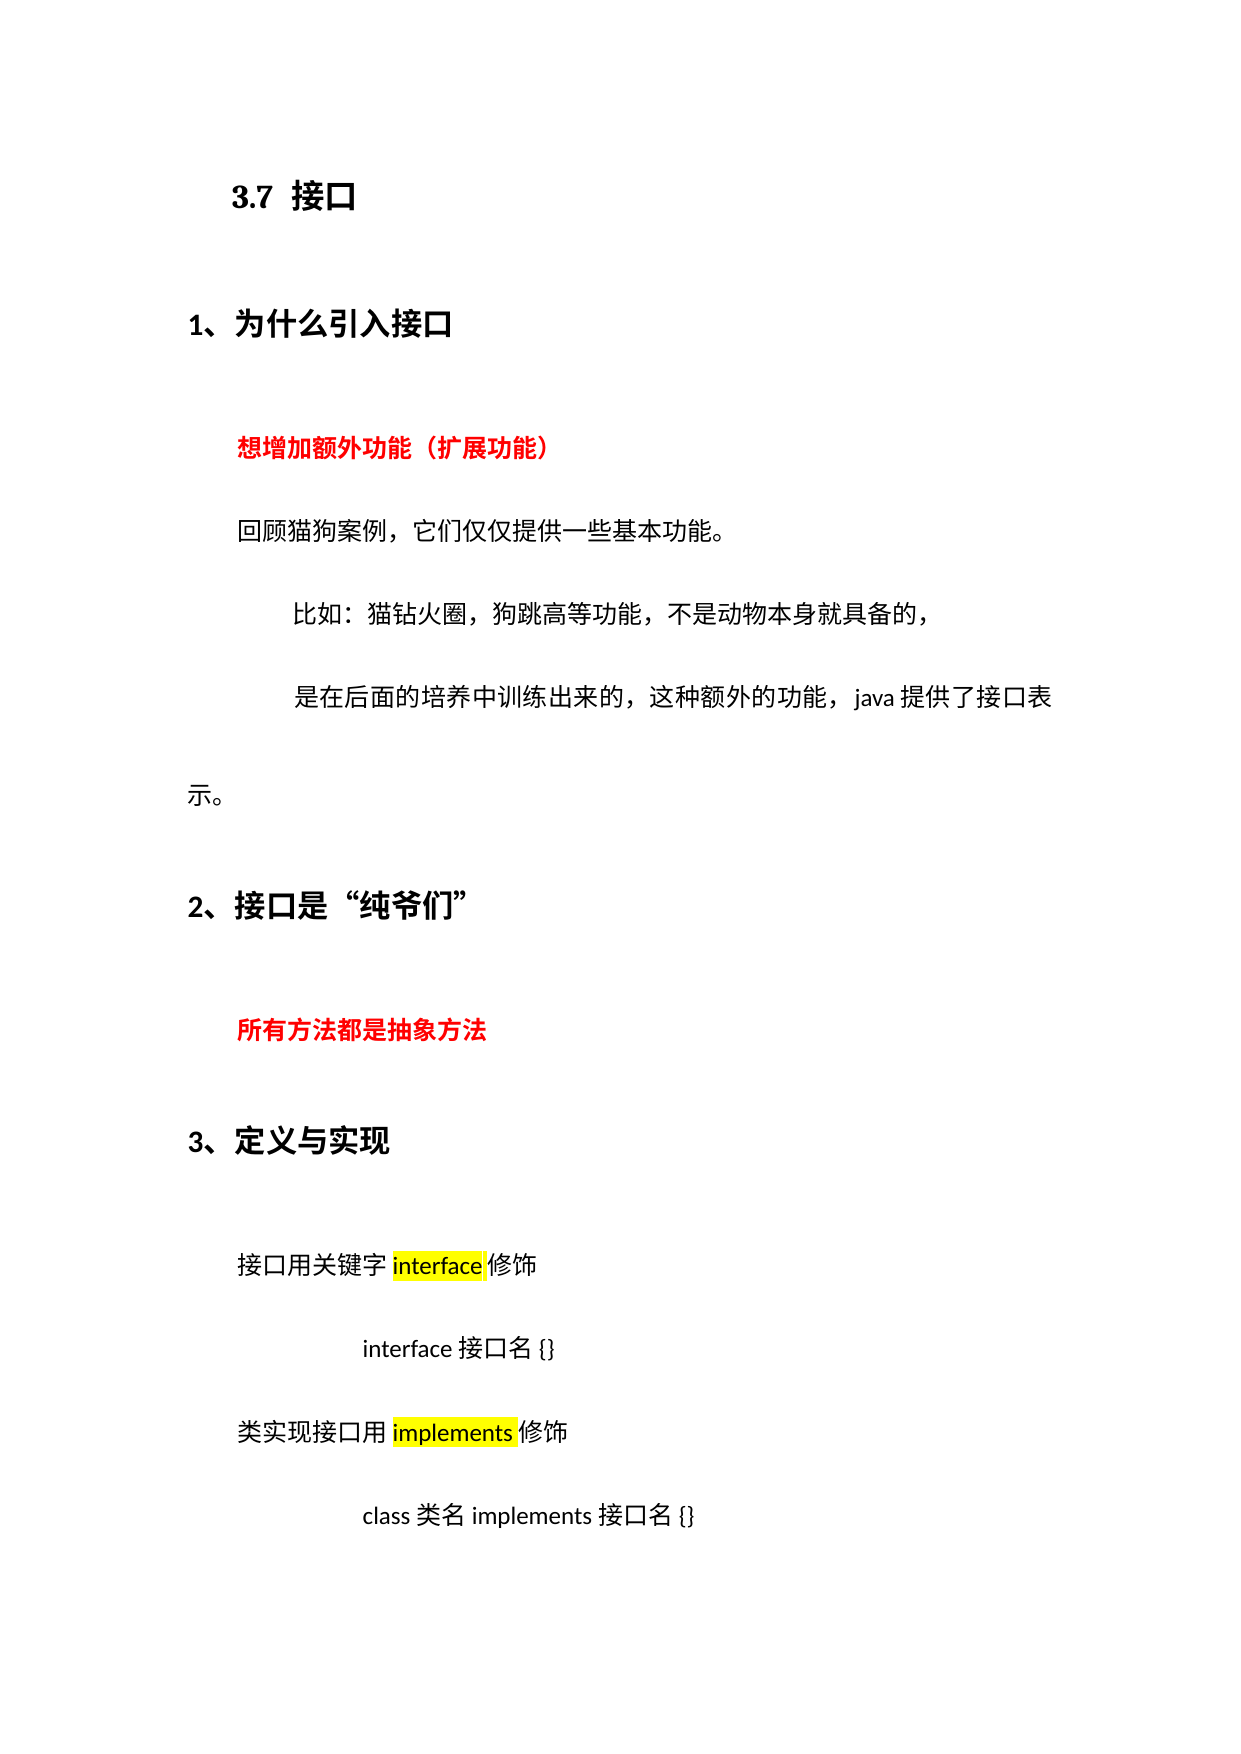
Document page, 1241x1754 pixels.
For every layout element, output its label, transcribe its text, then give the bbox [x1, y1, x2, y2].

subtitle 接口 [232, 162, 1053, 227]
text 所有方法都是抽象方法 [187, 996, 1053, 1061]
text class 类名 implements 接口名 {} [187, 1481, 1053, 1546]
subtitle 1、为什么引入接口 [187, 289, 1053, 354]
subtitle 2、接口是“纯爷们” [187, 871, 1053, 936]
text 类实现接口用implements修饰 [187, 1398, 1053, 1463]
text 接口用关键字interface修饰 [187, 1231, 1053, 1296]
text interface 接口名 {} [187, 1314, 1053, 1379]
text 想增加额外功能（扩展功能） [187, 414, 1053, 479]
text 是在后面的培养中训练出来的，这种额外的功能，java提供了接口表示。 [187, 663, 1053, 826]
text 比如：猫钻火圈，狗跳高等功能，不是动物本身就具备的， [187, 580, 1053, 645]
text 回顾猫狗案例，它们仅仅提供一些基本功能。 [187, 497, 1053, 562]
subtitle 3、定义与实现 [187, 1106, 1053, 1171]
